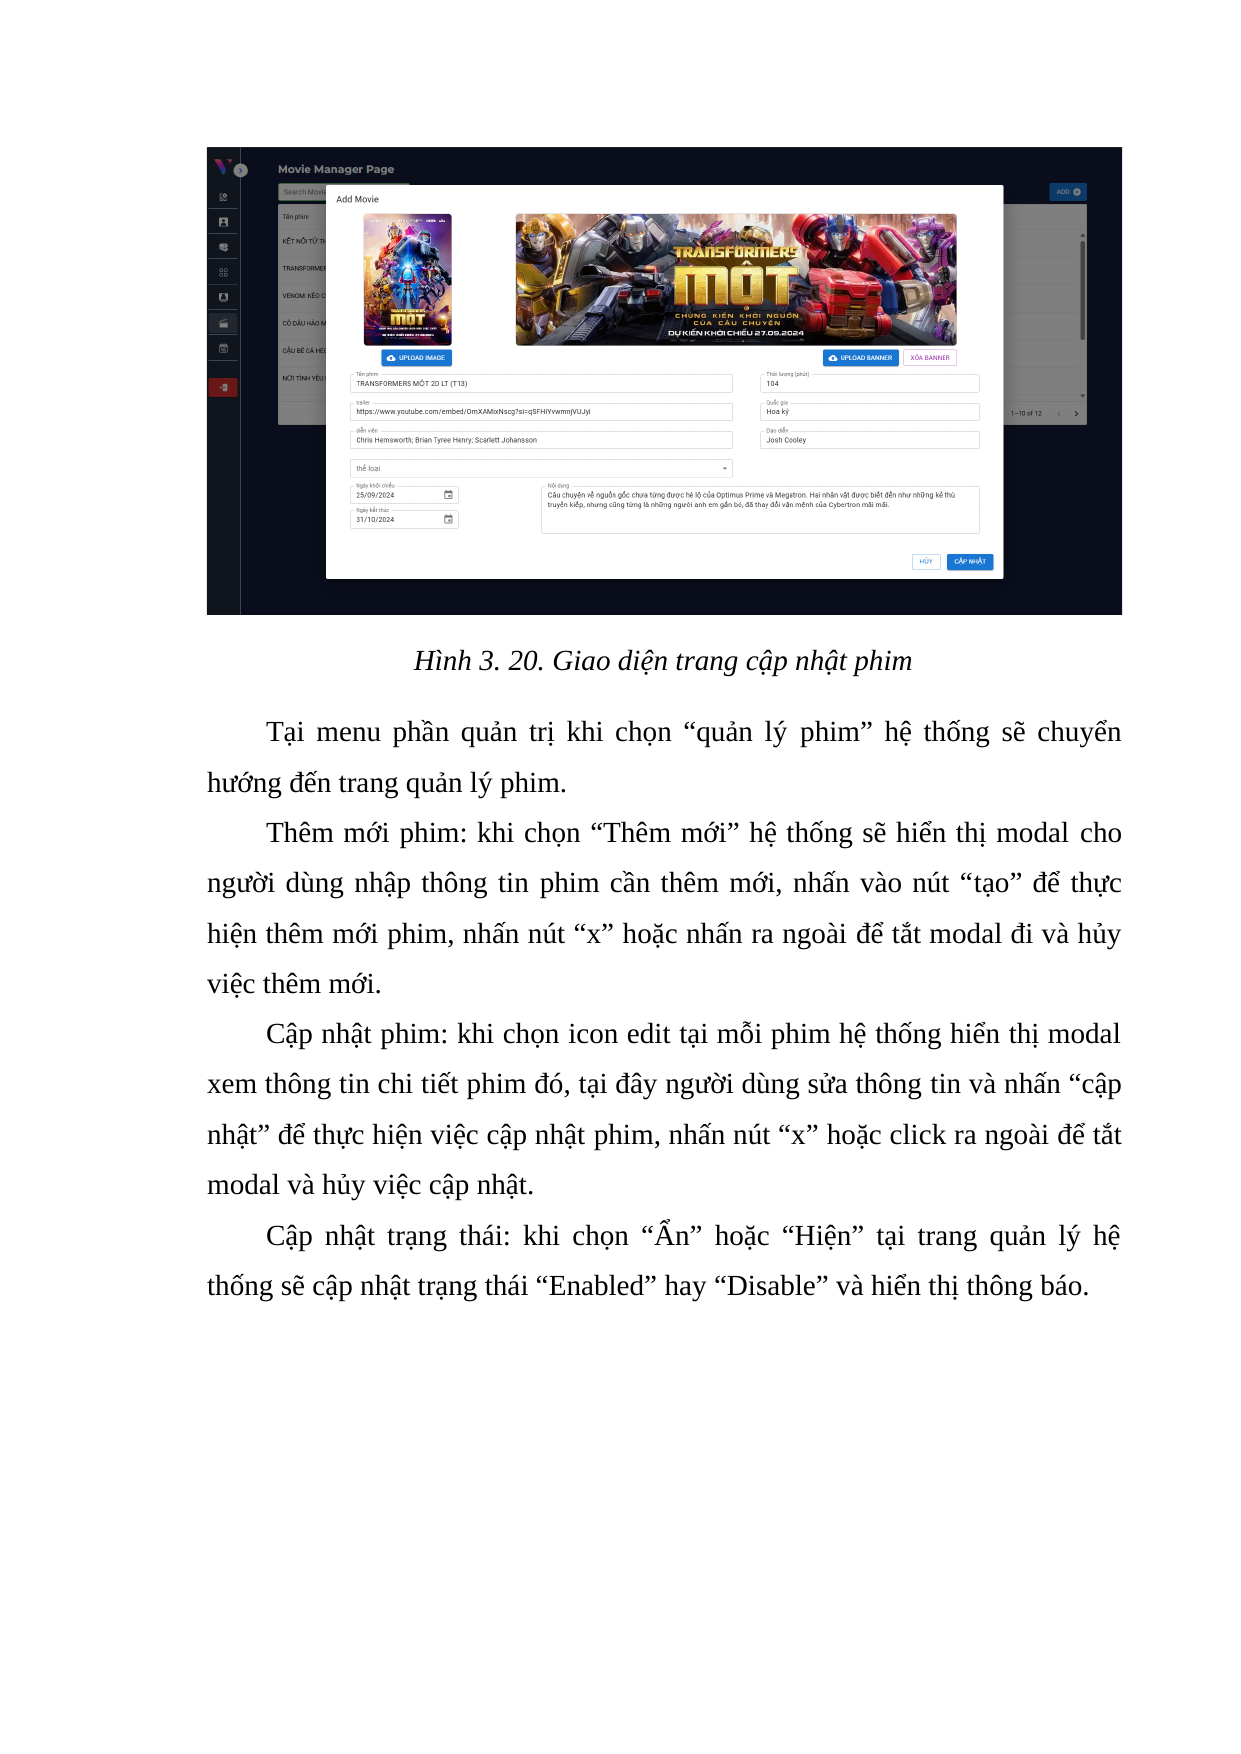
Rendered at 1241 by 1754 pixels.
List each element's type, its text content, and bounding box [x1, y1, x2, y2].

text Thêm mới phim: khi chọn “Thêm mới” hệ thống sẽ hiển thị modal cho người dùng nhập thông tin phim cần thêm mới, nhấn vào nút “tạo” để thực hiện thêm mới phim, nhấn nút “x” hoặc nhấn ra ngoài để tắt modal đi và hủy việc thêm mới. [207, 815, 1122, 999]
picture [206, 147, 1123, 615]
text Cập nhật trạng thái: khi chọn “Ẩn” hoặc “Hiện” tại trang quản lý hệ thống sẽ cập nhật trạng thái “Enabled” hay “Disable” và hiển thị thông báo. [207, 1218, 1122, 1301]
text Cập nhật phim: khi chọn icon edit tại mỗi phim hệ thống hiển thị modal xem thông tin chi tiết phim đó, tại đây người dùng sửa thông tin và nhấn “cập nhật” để thực hiện việc cập nhật phim, nhấn nút “x” hoặc click ra ngoài để tắt modal và hủy việc cập nhật. [207, 1016, 1122, 1201]
text Tại menu phần quản trị khi chọn “quản lý phim” hệ thống sẽ chuyển hướng đến trang quản lý phim. [207, 714, 1122, 798]
